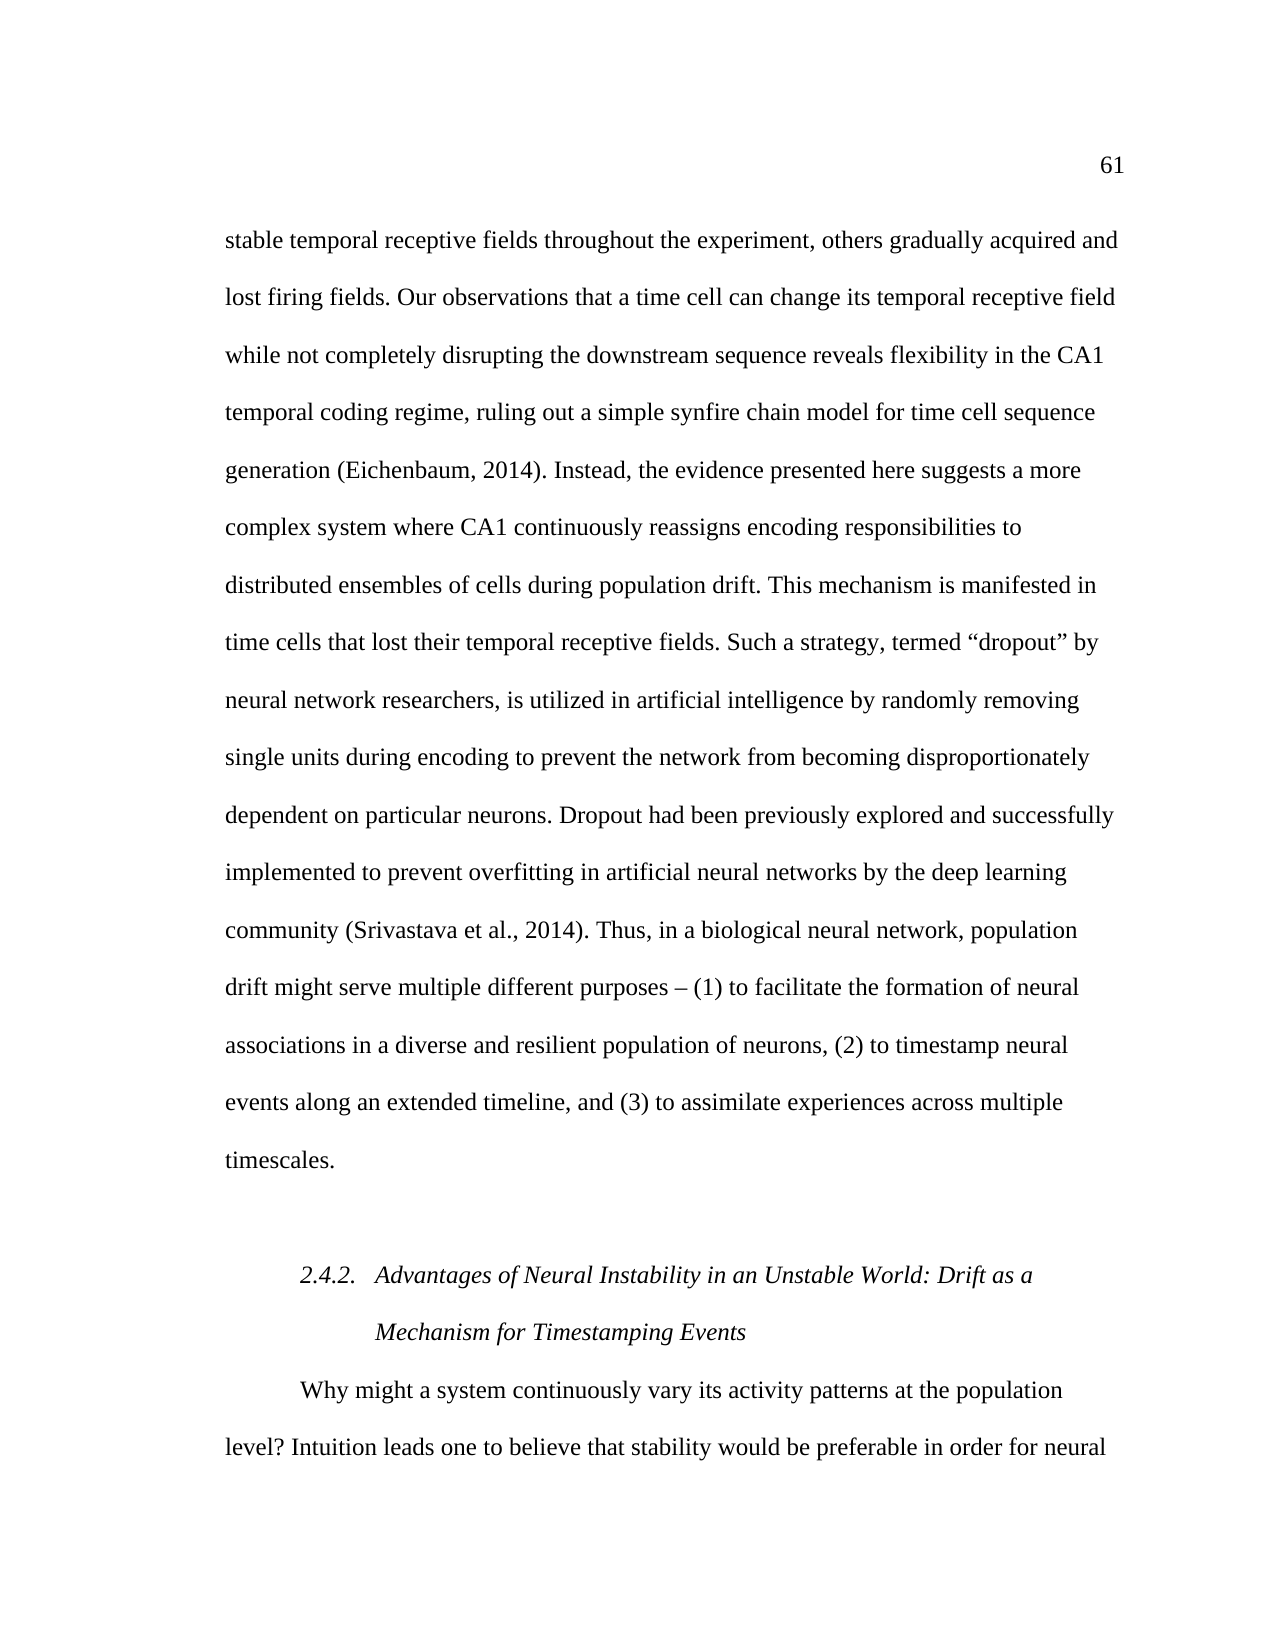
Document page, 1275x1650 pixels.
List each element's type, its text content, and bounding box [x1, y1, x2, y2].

subtitle Advantages of Neural Instability in an Unstable World: Drift as a Mechanism for Timestamping Events [300, 1260, 1125, 1346]
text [225, 1375, 1125, 1461]
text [225, 225, 1125, 1174]
